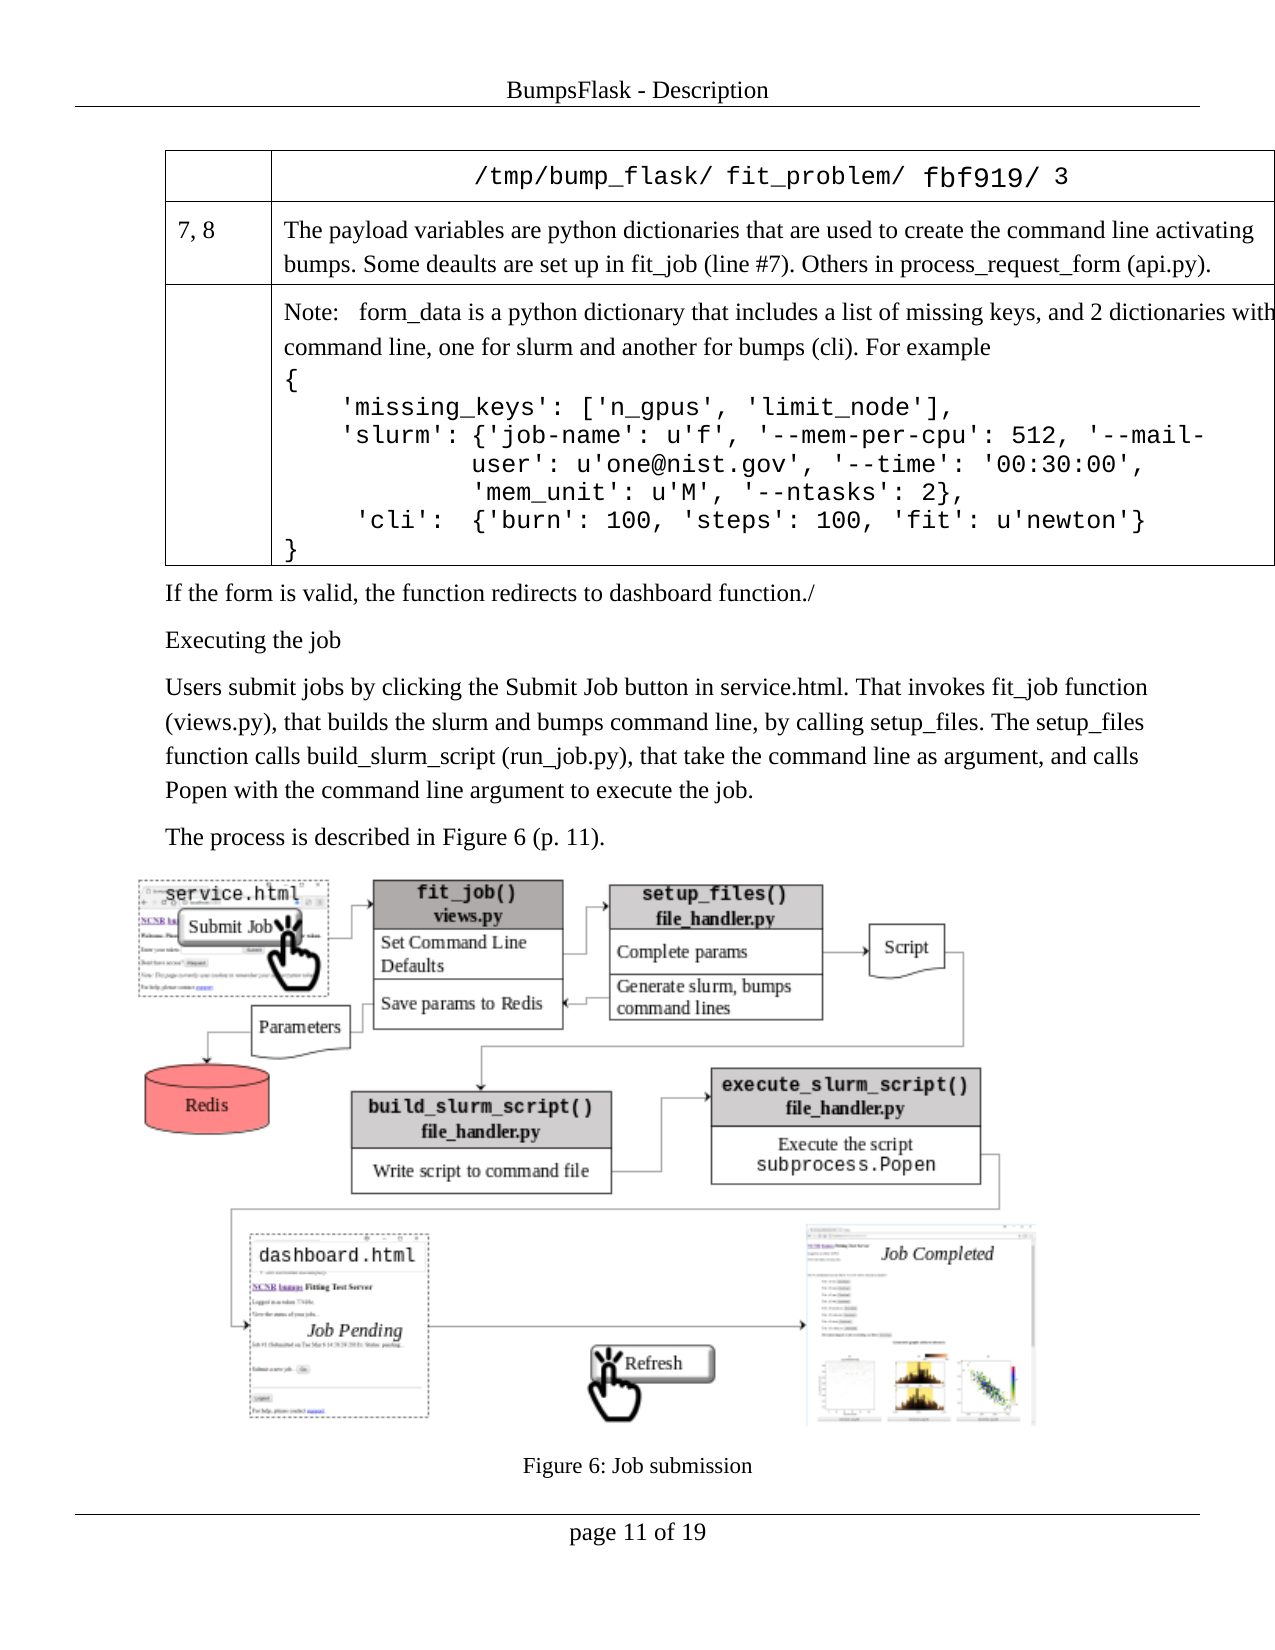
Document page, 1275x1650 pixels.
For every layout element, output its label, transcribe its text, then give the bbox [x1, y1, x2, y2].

table_cell [272, 151, 1274, 201]
table_cell [166, 285, 271, 564]
table_cell The payload variables are python dictionaries that are used to create the command line activating bumps. Some deaults are set up in fit_job (line #7). Others in process_request_form (api.py). [272, 202, 1274, 284]
text Users submit jobs by clicking the Submit Job button in service.html. That invokes fit_job function (views.py), that builds the slurm and bumps command line, by calling setup_files. The setup_files function calls build_slurm_script (run_job.py), that take the command line as argument, and calls Popen with the command line argument to execute the job. [165, 672, 1200, 804]
table_cell [166, 151, 271, 201]
text Figure 6: Job submission [75, 1452, 1200, 1478]
text If the form is valid, the function redirects to dashboard function./ [165, 578, 1200, 607]
text Executing the job [165, 625, 1200, 654]
table_cell 7, 8 [166, 202, 271, 284]
table_cell Note: form_data is a python dictionary that includes a list of missing keys, and 2 dictionaries with command line, one for slurm and another for bumps (cli). For example { 'missing_keys': ['n_gpus', 'limit_node'], 'slurm': {'job-name': u'f', '--mem-per-cpu': 512, '--mail-user': u'one@nist.gov', '--time': '00:30:00', 'mem_unit': u'M', '--ntasks': 2}, 'cli': {'burn': 100, 'steps': 100, 'fit': u'newton'} } [272, 285, 1274, 564]
text The process is described in Figure 6 (p. 11). [165, 822, 1200, 851]
